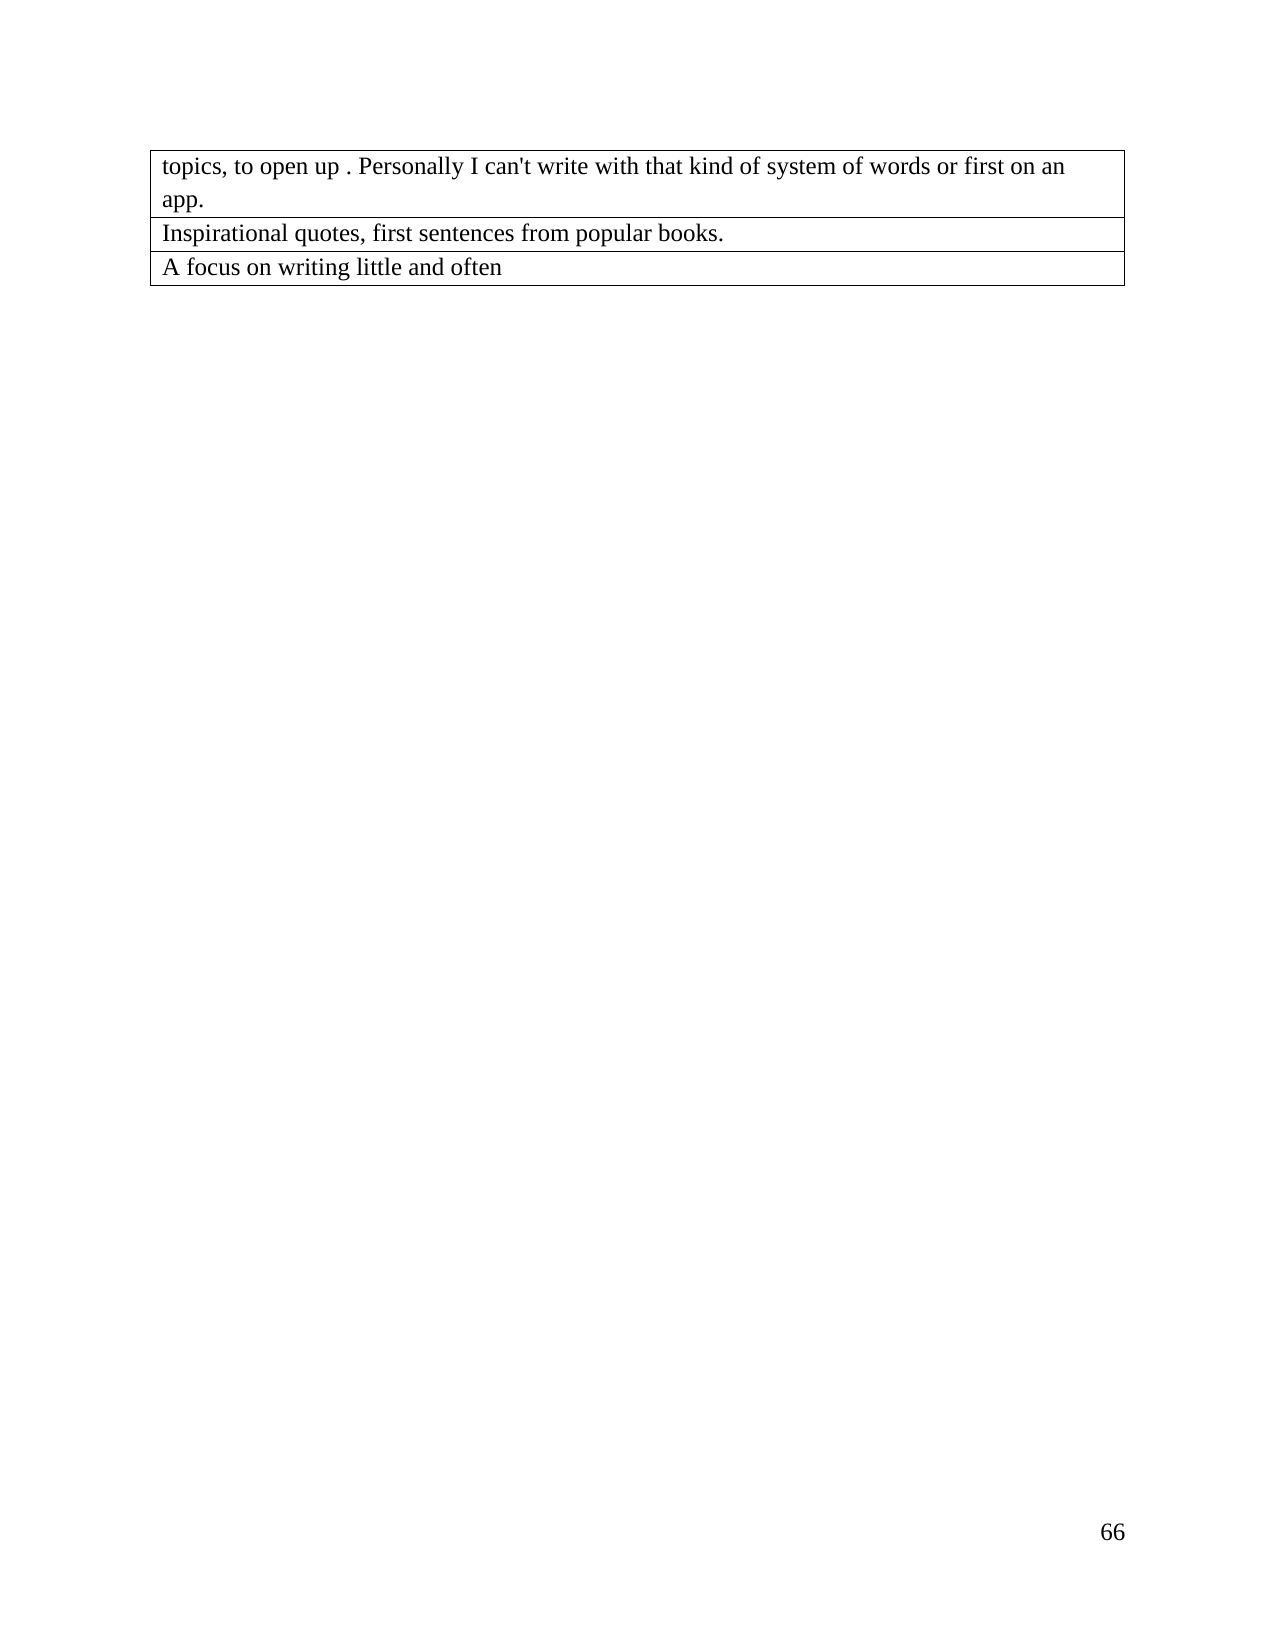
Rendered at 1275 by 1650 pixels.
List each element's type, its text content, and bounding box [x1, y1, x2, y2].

table_cell Inspirational quotes, first sentences from popular books. [151, 218, 1124, 251]
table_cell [151, 151, 1124, 217]
table_cell A focus on writing little and often [151, 252, 1124, 285]
